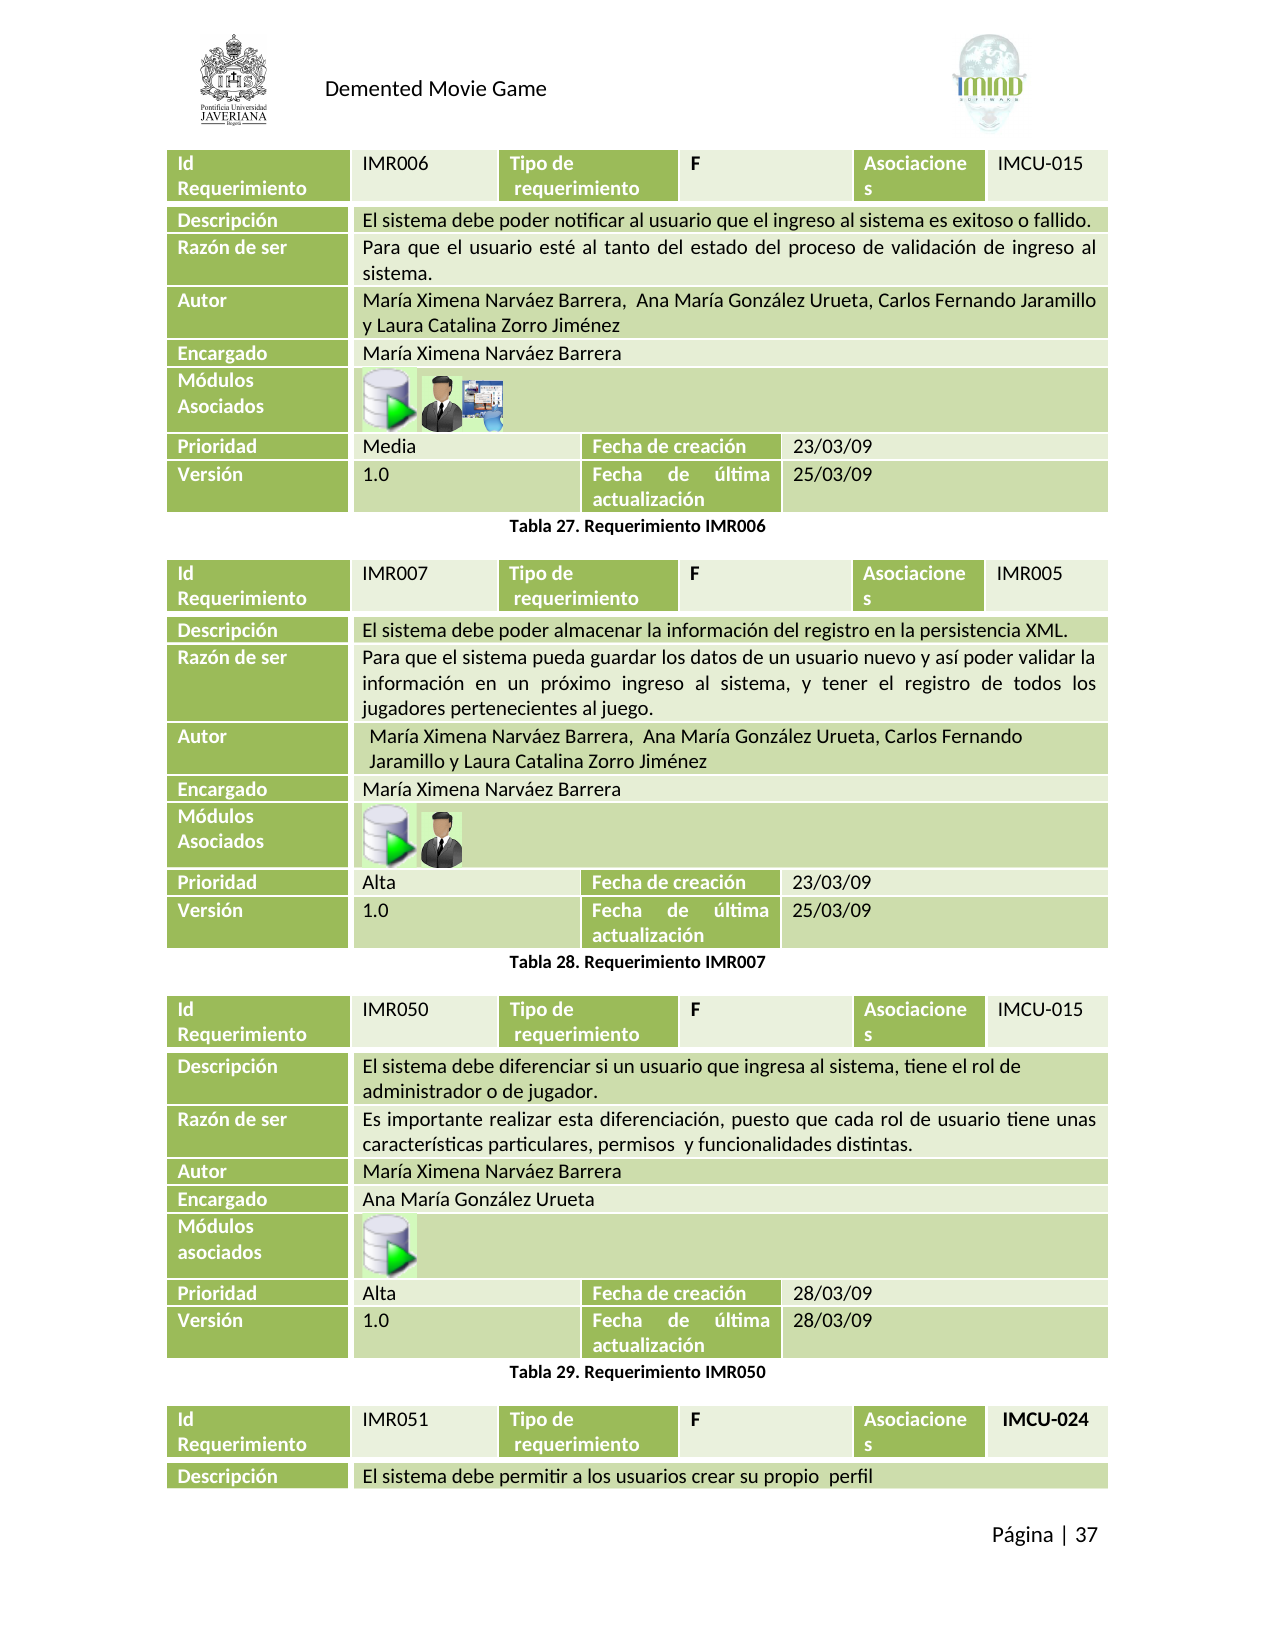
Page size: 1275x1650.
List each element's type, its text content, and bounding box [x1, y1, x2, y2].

table_cell Fecha de última actualización [582, 897, 780, 948]
table_cell El sistema debe poder notificar al usuario que el ingreso al sistema es exitoso o fallido. [354, 207, 1108, 232]
table_header Asociaciones [854, 1406, 985, 1457]
table_cell Razón de ser [167, 234, 348, 285]
table_cell Es importante realizar esta diferenciación, puesto que cada rol de usuario tiene unas características particulares, permisos y funcionalidades distintas. [354, 1106, 1108, 1157]
table_cell 23/03/09 [782, 434, 1108, 459]
table_cell 1.0 [354, 897, 580, 948]
table_header Tipo de requerimiento [499, 996, 678, 1047]
table_cell [417, 1214, 1108, 1278]
table_cell 23/03/09 [782, 870, 1108, 895]
table_cell Descripción [167, 207, 348, 232]
table_cell Alta [354, 1280, 580, 1305]
table_cell Fecha de última actualización [582, 1307, 781, 1358]
text Tabla 29. Requerimiento IMR050 [177, 1360, 1098, 1383]
table_header IMR007 [352, 560, 497, 611]
table_cell Fecha de creación [581, 870, 780, 895]
picture [362, 1213, 417, 1278]
picture [200, 34, 267, 126]
table_cell Para que el sistema pueda guardar los datos de un usuario nuevo y así poder validar la información en un próximo ingreso al sistema, y tener el registro de todos los jugadores pertenecientes al juego. [354, 645, 1108, 721]
table_header IMR051 [352, 1406, 497, 1457]
table_cell [417, 368, 1108, 432]
table_header F [680, 1406, 852, 1457]
table_header Tipo de requerimiento [499, 1406, 678, 1457]
table_cell Razón de ser [167, 1106, 348, 1157]
table_cell Módulos asociados [167, 1214, 348, 1278]
table_cell Fecha de creación [582, 434, 781, 459]
table_cell Módulos Asociados [167, 803, 348, 867]
table_cell Autor [167, 287, 348, 338]
table_header Tipo de requerimiento [499, 560, 678, 611]
table_header Asociaciones [854, 996, 985, 1047]
table_cell Fecha de última actualización [582, 461, 781, 512]
table_header IMCU-015 [988, 150, 1108, 201]
table_cell Encargado [167, 1186, 348, 1212]
table_cell El sistema debe diferenciar si un usuario que ingresa al sistema, tiene el rol de administrador o de jugador. [354, 1053, 1108, 1104]
table_header F [680, 560, 851, 611]
picture [362, 803, 417, 868]
table_cell Versión [167, 1307, 348, 1358]
picture [951, 34, 1033, 138]
table_cell Encargado [167, 340, 348, 366]
table_cell Prioridad [167, 434, 348, 459]
table_cell Versión [167, 897, 348, 948]
table_cell Autor [167, 1159, 348, 1184]
table_header Id Requerimiento [167, 996, 350, 1047]
table_header IMR050 [352, 996, 497, 1047]
table_cell 1.0 [354, 1307, 580, 1358]
table_cell Encargado [167, 776, 348, 801]
table_header IMR006 [352, 150, 497, 201]
table_header F [680, 150, 852, 201]
table_cell María Ximena Narváez Barrera [354, 340, 1108, 366]
table_cell Autor [167, 723, 348, 774]
table_cell Ana María González Urueta [354, 1186, 1108, 1212]
table_cell Media [354, 434, 580, 459]
text Tabla 28. Requerimiento IMR007 [177, 950, 1098, 973]
table_cell [354, 368, 362, 432]
table_cell Fecha de creación [582, 1280, 781, 1305]
table_cell [417, 803, 1108, 867]
table_header Tipo de requerimiento [499, 150, 678, 201]
table_cell María Ximena Narváez Barrera, Ana María González Urueta, Carlos Fernando Jaramillo y Laura Catalina Zorro Jiménez [354, 723, 1108, 774]
table_cell Prioridad [167, 870, 348, 895]
table_cell María Ximena Narváez Barrera [354, 776, 1108, 801]
table_cell 28/03/09 [783, 1307, 1108, 1358]
table_cell María Ximena Narváez Barrera, Ana María González Urueta, Carlos Fernando Jaramillo y Laura Catalina Zorro Jiménez [354, 287, 1108, 338]
table_cell El sistema debe permitir a los usuarios crear su propio perfil [354, 1463, 1108, 1488]
table_header Id Requerimiento [167, 560, 350, 611]
table_cell Alta [354, 870, 580, 895]
table_header IMR005 [986, 560, 1108, 611]
table_cell María Ximena Narváez Barrera [354, 1159, 1108, 1184]
text Tabla 27. Requerimiento IMR006 [177, 514, 1098, 537]
table_header F [680, 996, 852, 1047]
table_header IMCU-015 [988, 996, 1108, 1047]
table_cell 1.0 [354, 461, 580, 512]
table_cell [354, 803, 362, 867]
table_cell Prioridad [167, 1280, 348, 1305]
table_cell Versión [167, 461, 348, 512]
picture [421, 376, 503, 432]
picture [421, 812, 462, 868]
table_header Asociaciones [854, 150, 985, 201]
picture [362, 367, 417, 432]
table_cell Módulos Asociados [167, 368, 348, 432]
table_header Id Requerimiento [167, 150, 350, 201]
table_header Id Requerimiento [167, 1406, 350, 1457]
table_cell Descripción [167, 1463, 348, 1488]
table_cell 25/03/09 [783, 461, 1108, 512]
table_cell El sistema debe poder almacenar la información del registro en la persistencia XML. [354, 617, 1108, 642]
table_cell Para que el usuario esté al tanto del estado del proceso de validación de ingreso al sistema. [354, 234, 1108, 285]
table_cell Descripción [167, 617, 348, 642]
table_cell Razón de ser [167, 645, 348, 721]
table_cell 25/03/09 [782, 897, 1108, 948]
table_header Asociaciones [853, 560, 984, 611]
table_header IMCU-024 [988, 1406, 1108, 1457]
table_cell Descripción [167, 1053, 348, 1104]
table_cell [354, 1214, 362, 1278]
table_cell 28/03/09 [782, 1280, 1108, 1305]
